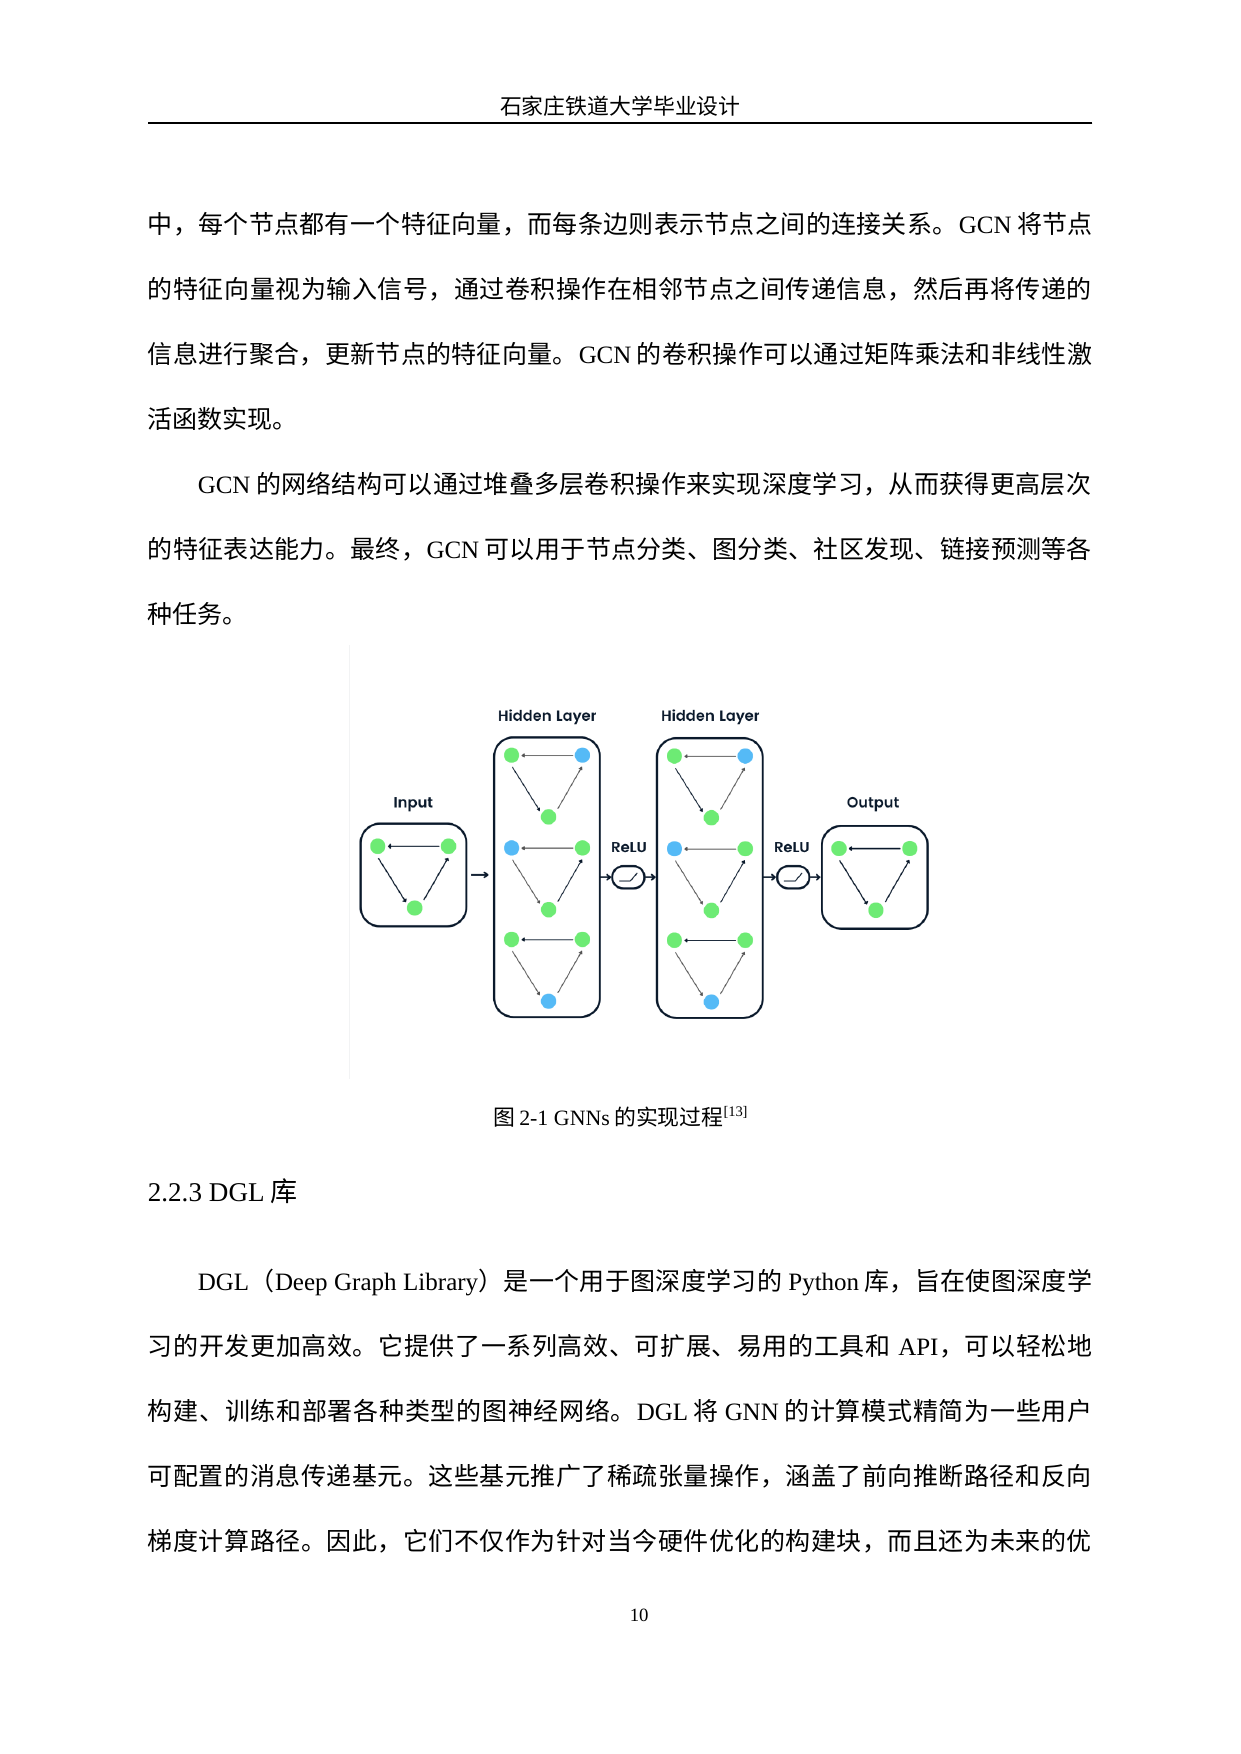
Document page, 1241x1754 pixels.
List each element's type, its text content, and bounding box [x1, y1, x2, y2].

text 图2-1 GNNs的实现过程[13] [148, 1100, 1092, 1132]
subtitle 2.2.3 DGL库 [148, 1157, 1092, 1222]
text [148, 190, 1092, 450]
picture [348, 645, 936, 1079]
text GCN的网络结构可以通过堆叠多层卷积操作来实现深度学习，从而获得更高层次的特征表达能力。最终，GCN可以用于节点分类、图分类、社区发现、链接预测等各种任务。 [148, 450, 1092, 645]
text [148, 1247, 1092, 1572]
